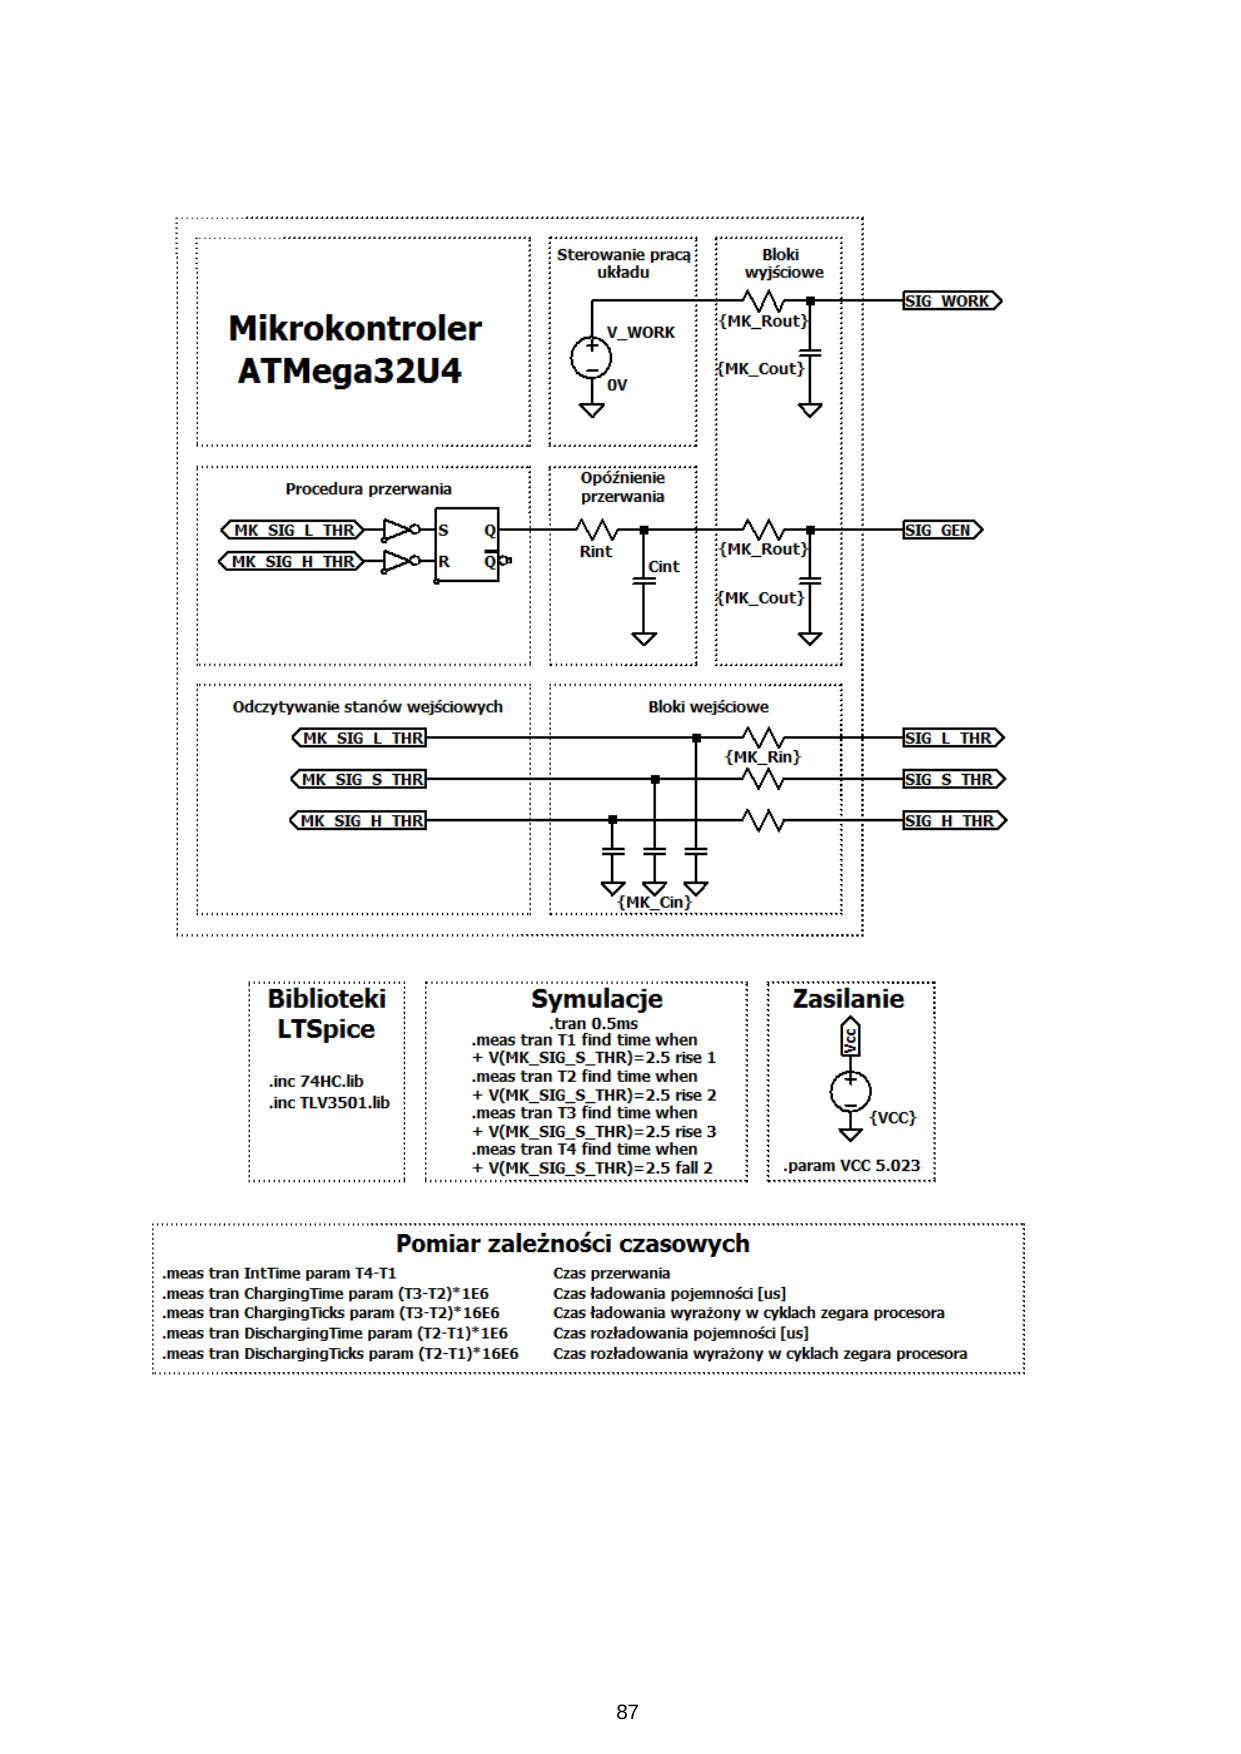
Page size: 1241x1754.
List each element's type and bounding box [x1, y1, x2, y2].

picture [173, 209, 1009, 938]
picture [245, 974, 937, 1185]
picture [150, 1221, 1031, 1377]
